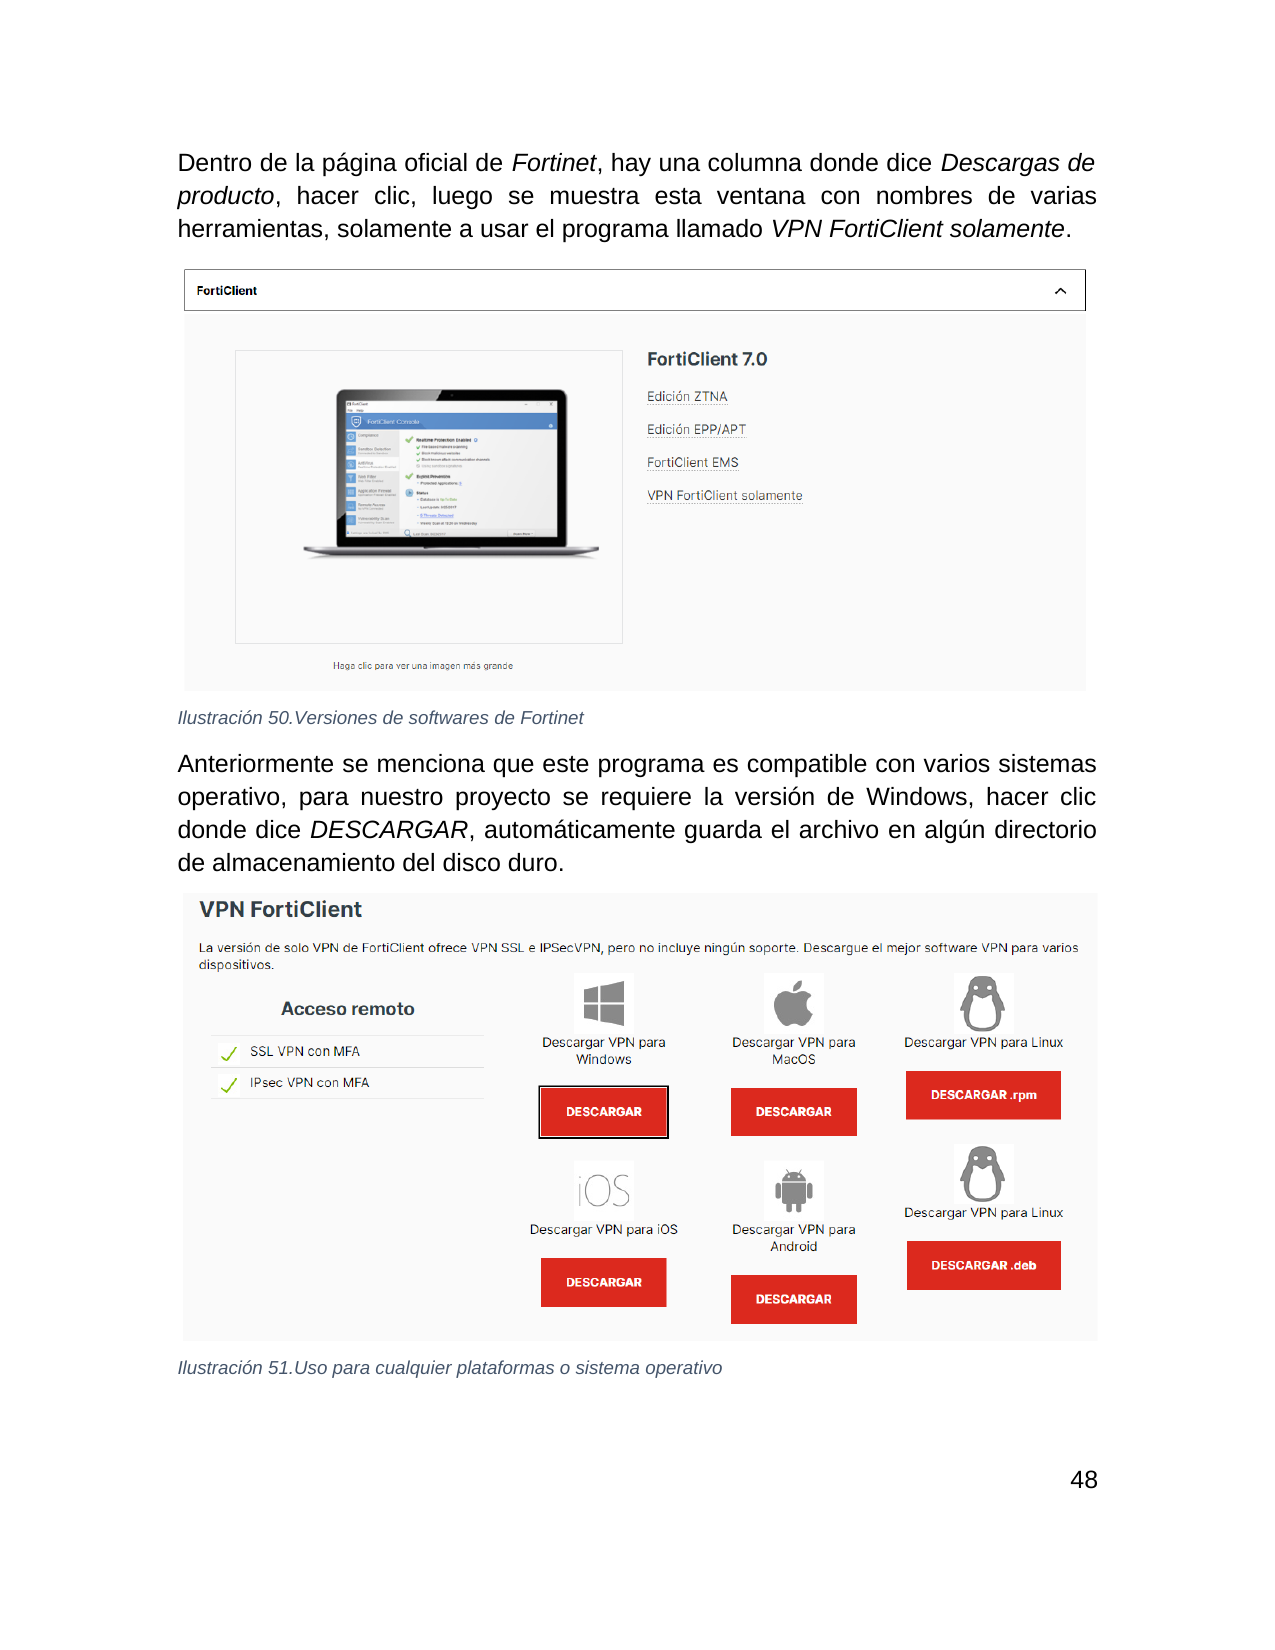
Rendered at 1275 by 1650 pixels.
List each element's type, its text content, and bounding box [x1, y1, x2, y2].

picture [177, 893, 1098, 1341]
picture [177, 259, 1098, 691]
text Dentro de la página oficial de Fortinet, hay una columna donde dice Descargas de producto, hacer clic, luego se muestra esta ventana con nombres de varias herramientas, solamente a usar el programa llamado VPN FortiClient solamente. [177, 148, 1098, 242]
text Anteriormente se menciona que este programa es compatible con varios sistemas operativo, para nuestro proyecto se requiere la versión de Windows, hacer clic donde dice DESCARGAR, automáticamente guarda el archivo en algún directorio de almacenamiento del disco duro. [177, 749, 1098, 877]
